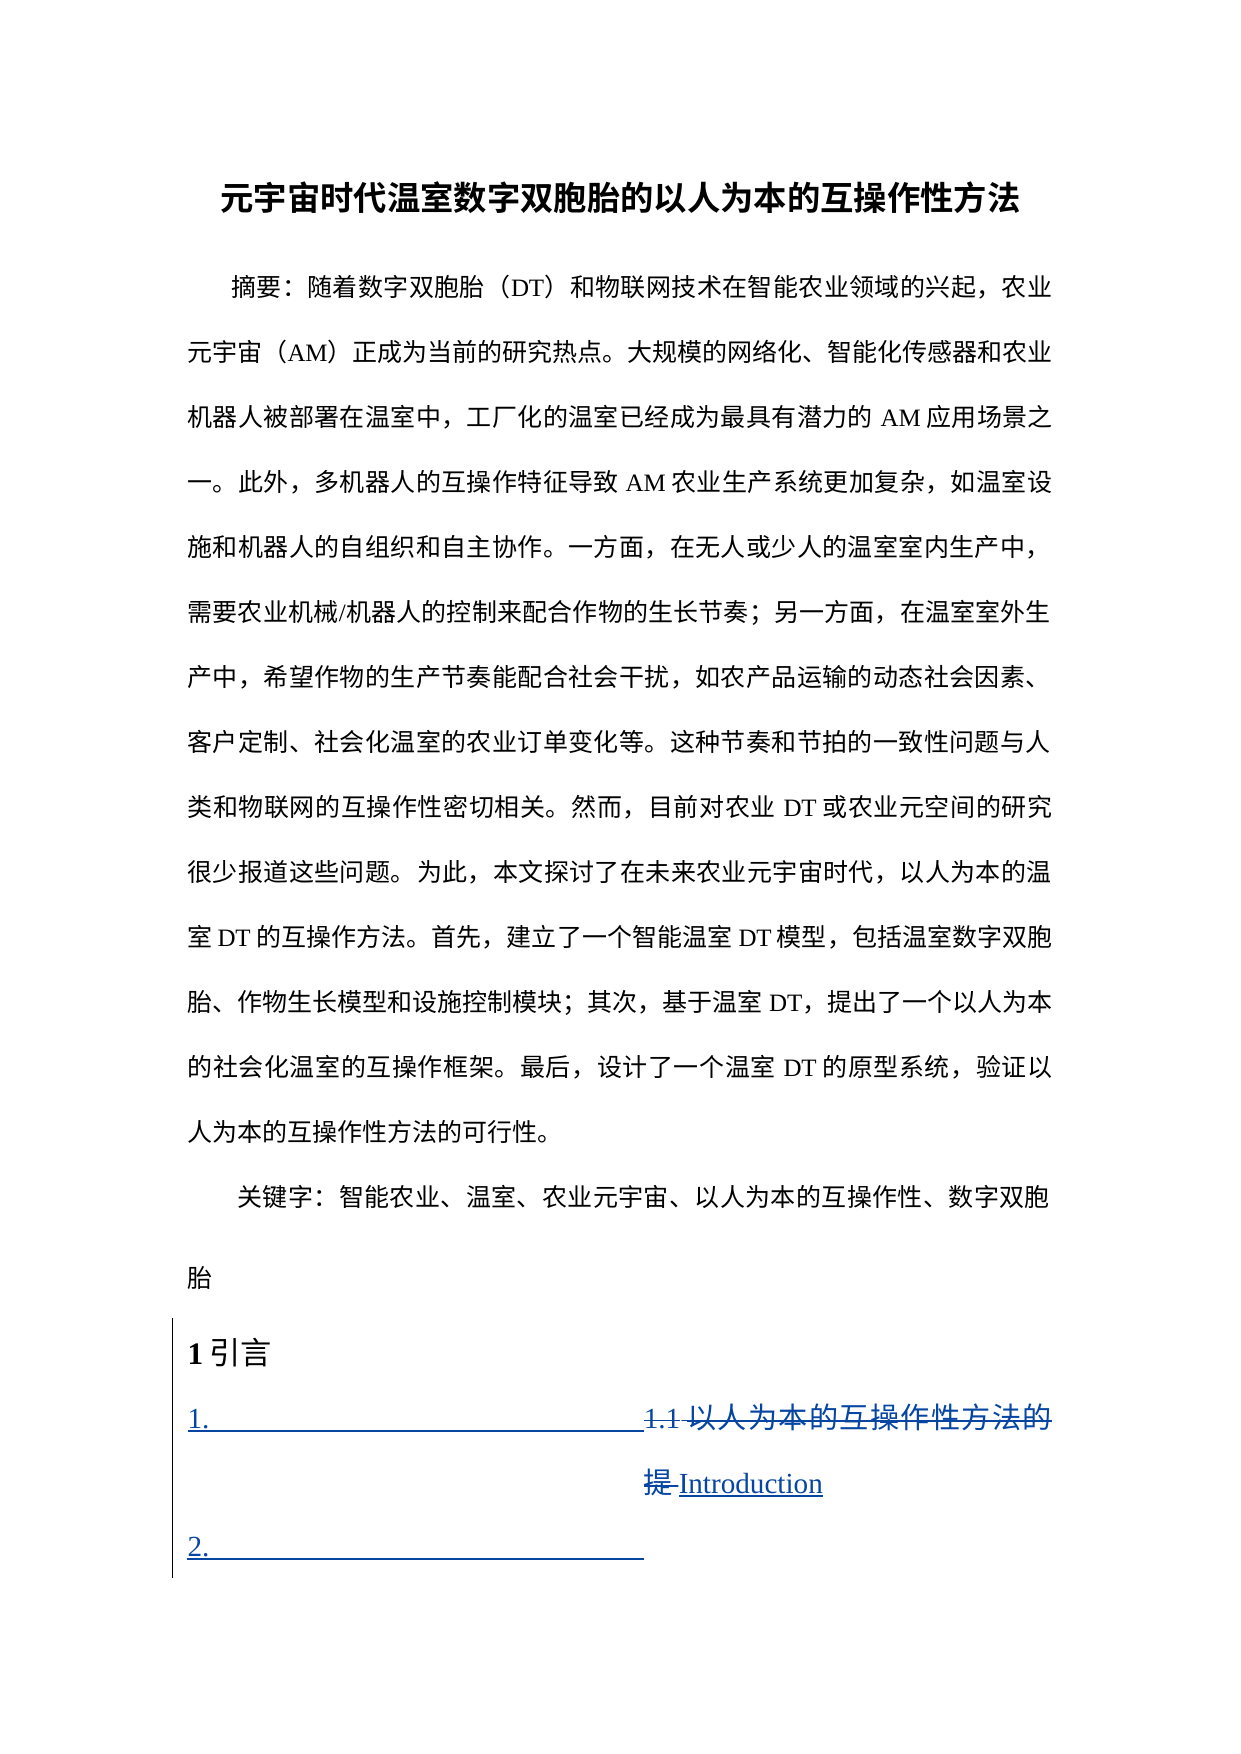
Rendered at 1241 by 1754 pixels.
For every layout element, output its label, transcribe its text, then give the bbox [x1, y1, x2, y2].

subtitle 元宇宙时代温室数字双胞胎的以人为本的互操作性方法 [187, 163, 1053, 228]
text 摘要：随着数字双胞胎（DT）和物联网技术在智能农业领域的兴起，农业元宇宙（AM）正成为当前的研究热点。大规模的网络化、智能化传感器和农业机器人被部署在温室中，工厂化的温室已经成为最具有潜力的AM应用场景之一。此外，多机器人的互操作特征导致AM农业生产系统更加复杂，如温室设施和机器人的自组织和自主协作。一方面，在无人或少人的温室室内生产中，需要农业机械/机器人的控制来配合作物的生长节奏；另一方面，在温室室外生产中，希望作物的生产节奏能配合社会干扰，如农产品运输的动态社会因素、客户定制、社会化温室的农业订单变化等。这种节奏和节拍的一致性问题与人类和物联网的互操作性密切相关。然而，目前对农业DT或农业元空间的研究很少报道这些问题。为此，本文探讨了在未来农业元宇宙时代，以人为本的温室DT的互操作方法。首先，建立了一个智能温室DT模型，包括温室数字双胞胎、作物生长模型和设施控制模块；其次，基于温室DT，提出了一个以人为本的社会化温室的互操作框架。最后，设计了一个温室DT的原型系统，验证以人为本的互操作性方法的可行性。 [187, 253, 1053, 1163]
text 关键字：智能农业、温室、农业元宇宙、以人为本的互操作性、数字双胞胎 [187, 1163, 1053, 1309]
text 1引言 [187, 1318, 1053, 1383]
